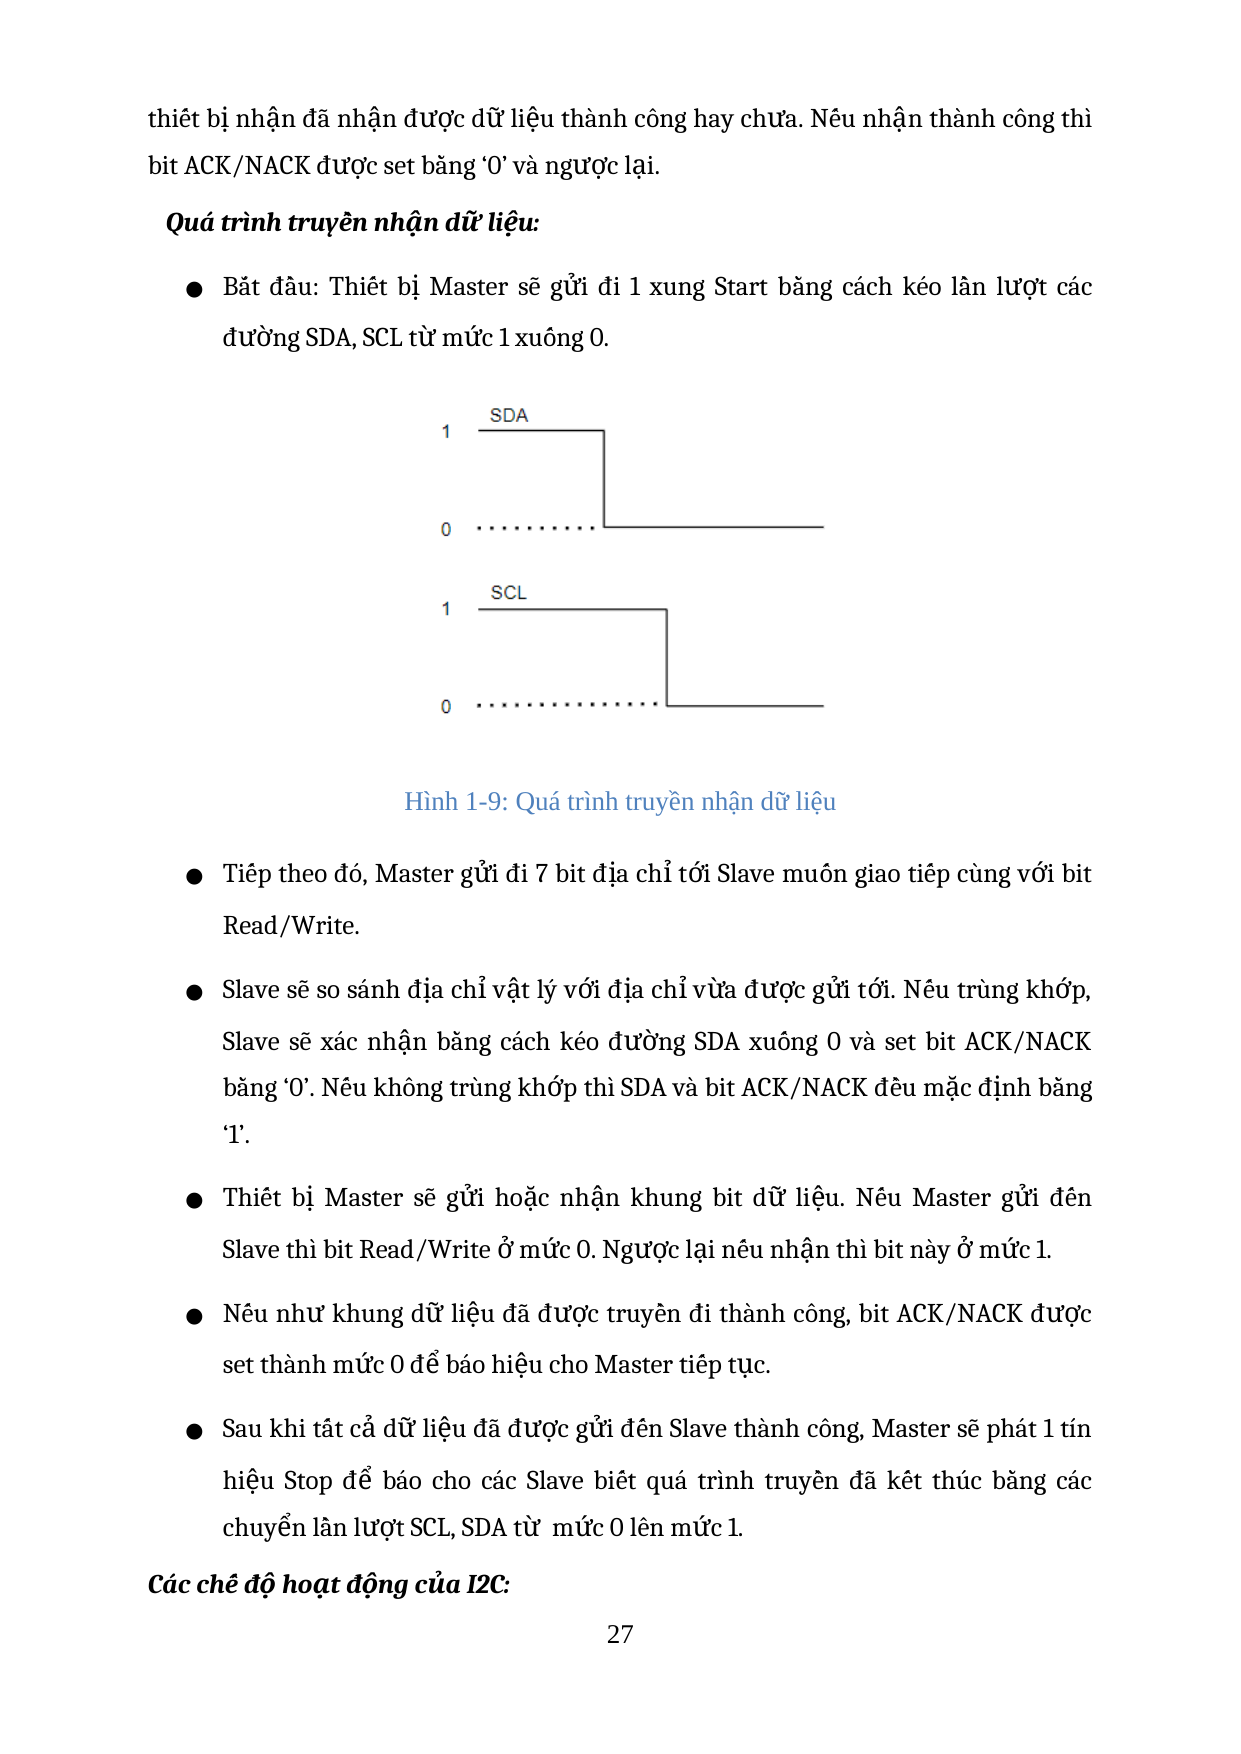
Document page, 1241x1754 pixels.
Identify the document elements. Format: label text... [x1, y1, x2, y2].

text Hình 1-9: Quá trình truyền nhận dữ liệu [148, 784, 1092, 816]
list Tiếp theo đó, Master gửi đi 7 bit địa chỉ tới Slave muốn giao tiếp cùng với bit Read/Write. [185, 852, 1092, 941]
text Các chế độ hoạt động của I2C: [148, 1569, 1092, 1600]
list Sau khi tất cả dữ liệu đã được gửi đến Slave thành công, Master sẽ phát 1 tín hiệu Stop để báo cho các Slave biết quá trình truyền đã kết thúc bằng các chuyển lần lượt SCL, SDA từ mức 0 lên mức 1. [185, 1407, 1092, 1543]
list Bắt đầu: Thiết bị Master sẽ gửi đi 1 xung Start bằng cách kéo lần lượt các đường SDA, SCL từ mức 1 xuống 0. [185, 264, 1092, 354]
list Thiết bị Master sẽ gửi hoặc nhận khung bit dữ liệu. Nếu Master gửi đến Slave thì bit Read/Write ở mức 0. Ngược lại nếu nhận thì bit này ở mức 1. [185, 1176, 1092, 1265]
list Slave sẽ so sánh địa chỉ vật lý với địa chỉ vừa được gửi tới. Nếu trùng khớp, Slave sẽ xác nhận bằng cách kéo đường SDA xuống 0 và set bit ACK/NACK bằng ‘0’. Nếu không trùng khớp thì SDA và bit ACK/NACK đều mặc định bằng ‘1’. [185, 967, 1092, 1150]
picture [396, 379, 845, 759]
list Nếu như khung dữ liệu đã được truyền đi thành công, bit ACK/NACK được set thành mức 0 để báo hiệu cho Master tiếp tục. [185, 1291, 1092, 1381]
text Quá trình truyền nhận dữ liệu: [148, 207, 1092, 238]
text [148, 103, 1092, 181]
